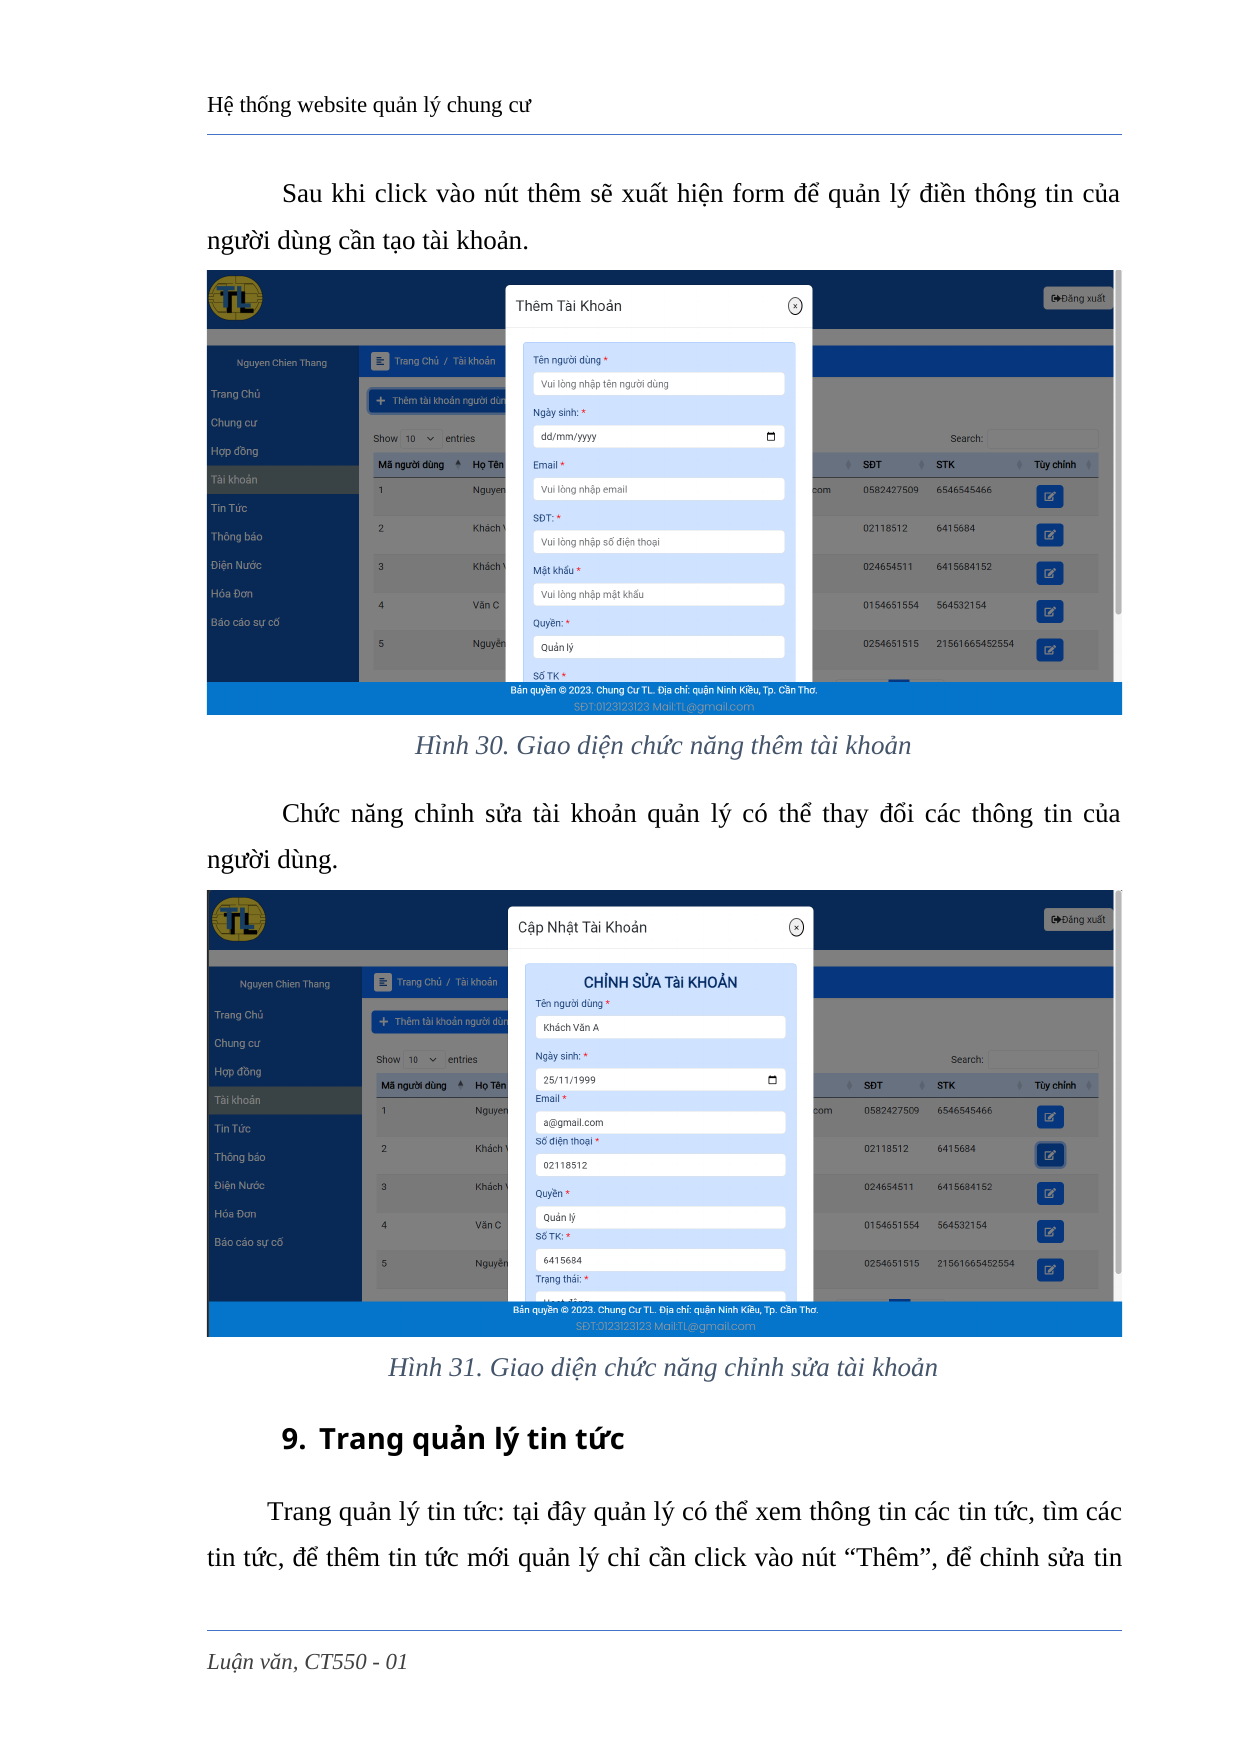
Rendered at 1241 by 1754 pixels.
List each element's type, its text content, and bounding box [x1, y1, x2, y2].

text Sau khi click vào nút thêm sẽ xuất hiện form để quản lý điền thông tin của người dùng cần tạo tài khoản. [207, 177, 1122, 255]
text Hình 31. Giao diện chức năng chỉnh sửa tài khoản [207, 1351, 1122, 1382]
picture [206, 270, 1123, 715]
subtitle Trang quản lý tin tức [281, 1419, 1122, 1458]
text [207, 1495, 1122, 1573]
text Chức năng chỉnh sửa tài khoản quản lý có thể thay đổi các thông tin của người dùng. [207, 797, 1122, 874]
picture [206, 890, 1123, 1337]
text Hình 30. Giao diện chức năng thêm tài khoản [207, 729, 1122, 760]
